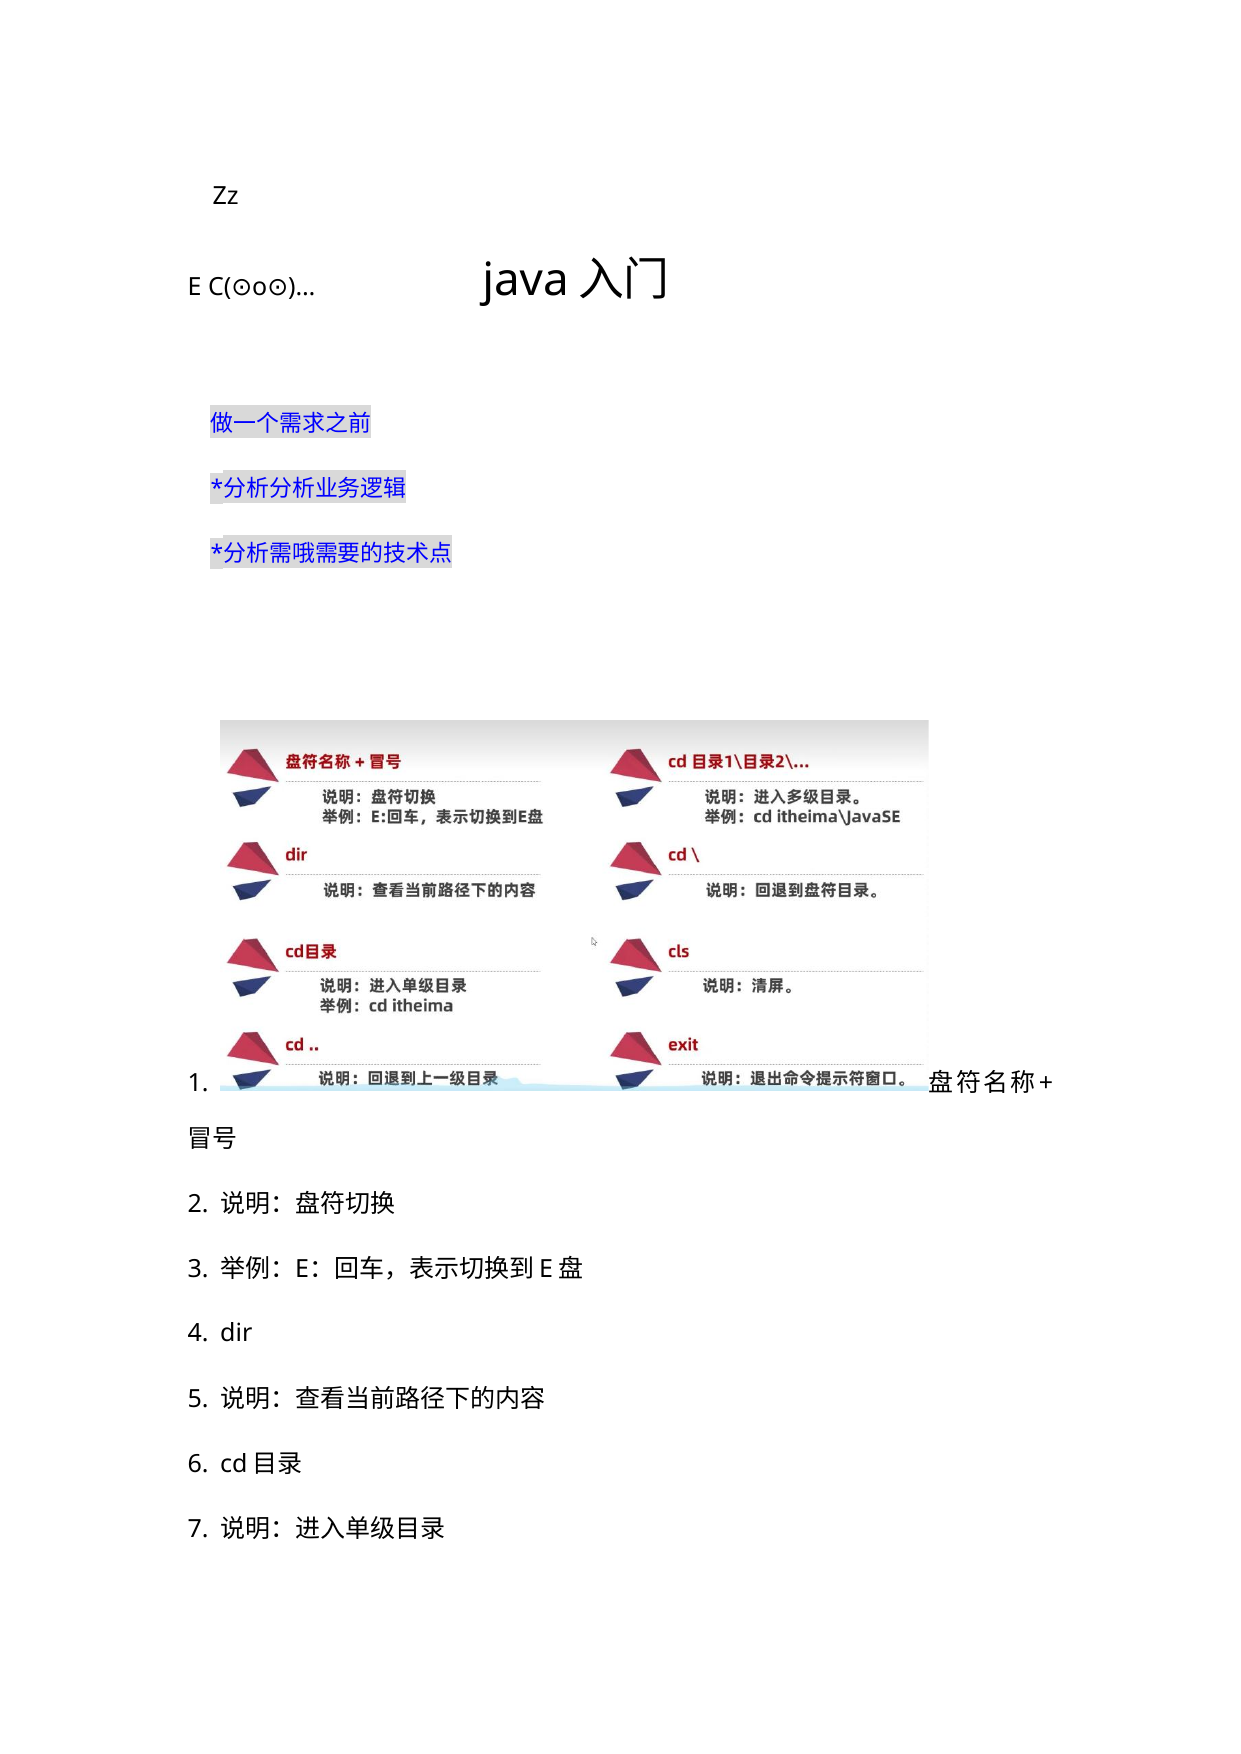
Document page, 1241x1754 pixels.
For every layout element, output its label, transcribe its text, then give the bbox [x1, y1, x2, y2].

list *分析需哦需要的技术点 [187, 519, 1053, 584]
list 说明：查看当前路径下的内容 [187, 1364, 1053, 1429]
list Zz E C(⊙o⊙)… java入门 [187, 162, 1053, 324]
list 做一个需求之前 [187, 389, 1053, 454]
picture [220, 720, 929, 1091]
list 举例：E：回车，表示切换到E盘 [187, 1234, 1053, 1299]
list cd目录 [187, 1429, 1053, 1494]
list *分析分析业务逻辑 [187, 454, 1053, 519]
list dir [187, 1299, 1053, 1364]
list 说明：进入单级目录 [187, 1494, 1053, 1559]
list 说明：盘符切换 [187, 1169, 1053, 1234]
